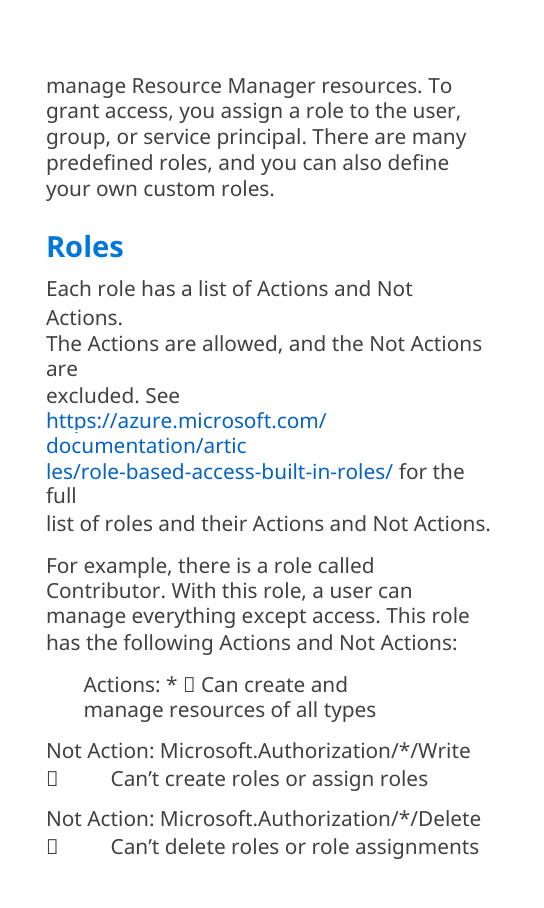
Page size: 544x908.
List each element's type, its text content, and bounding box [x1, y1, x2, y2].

text https://azure.microsoft.com/documentation/artic [46, 408, 495, 459]
text For example, there is a role called Contributor. With this role, a user can manage everything except access. This role has the following Actions and Not Actions: [46, 552, 495, 656]
text les/role-based-access-built-in-roles/ for the full [46, 459, 495, 510]
text Roles [46, 226, 495, 266]
list Can’t delete roles or role assignments [46, 832, 495, 859]
text Actions: *  Can create and manage resources of all types [83, 671, 420, 724]
text Not Action: Microsoft.Authorization/*/Write [46, 736, 495, 765]
text Each role has a list of Actions and Not Actions. [46, 274, 495, 331]
text Not Action: Microsoft.Authorization/*/Delete [46, 804, 495, 832]
list Can’t create roles or assign roles [46, 765, 495, 792]
text The Actions are allowed, and the Not Actions are [46, 331, 495, 383]
text excluded. See [46, 383, 495, 408]
text list of roles and their Actions and Not Actions. [46, 510, 495, 537]
text manage Resource Manager resources. To grant access, you assign a role to the user, group, or service principal. There are many predefined roles, and you can also define your own custom roles. [46, 73, 483, 202]
